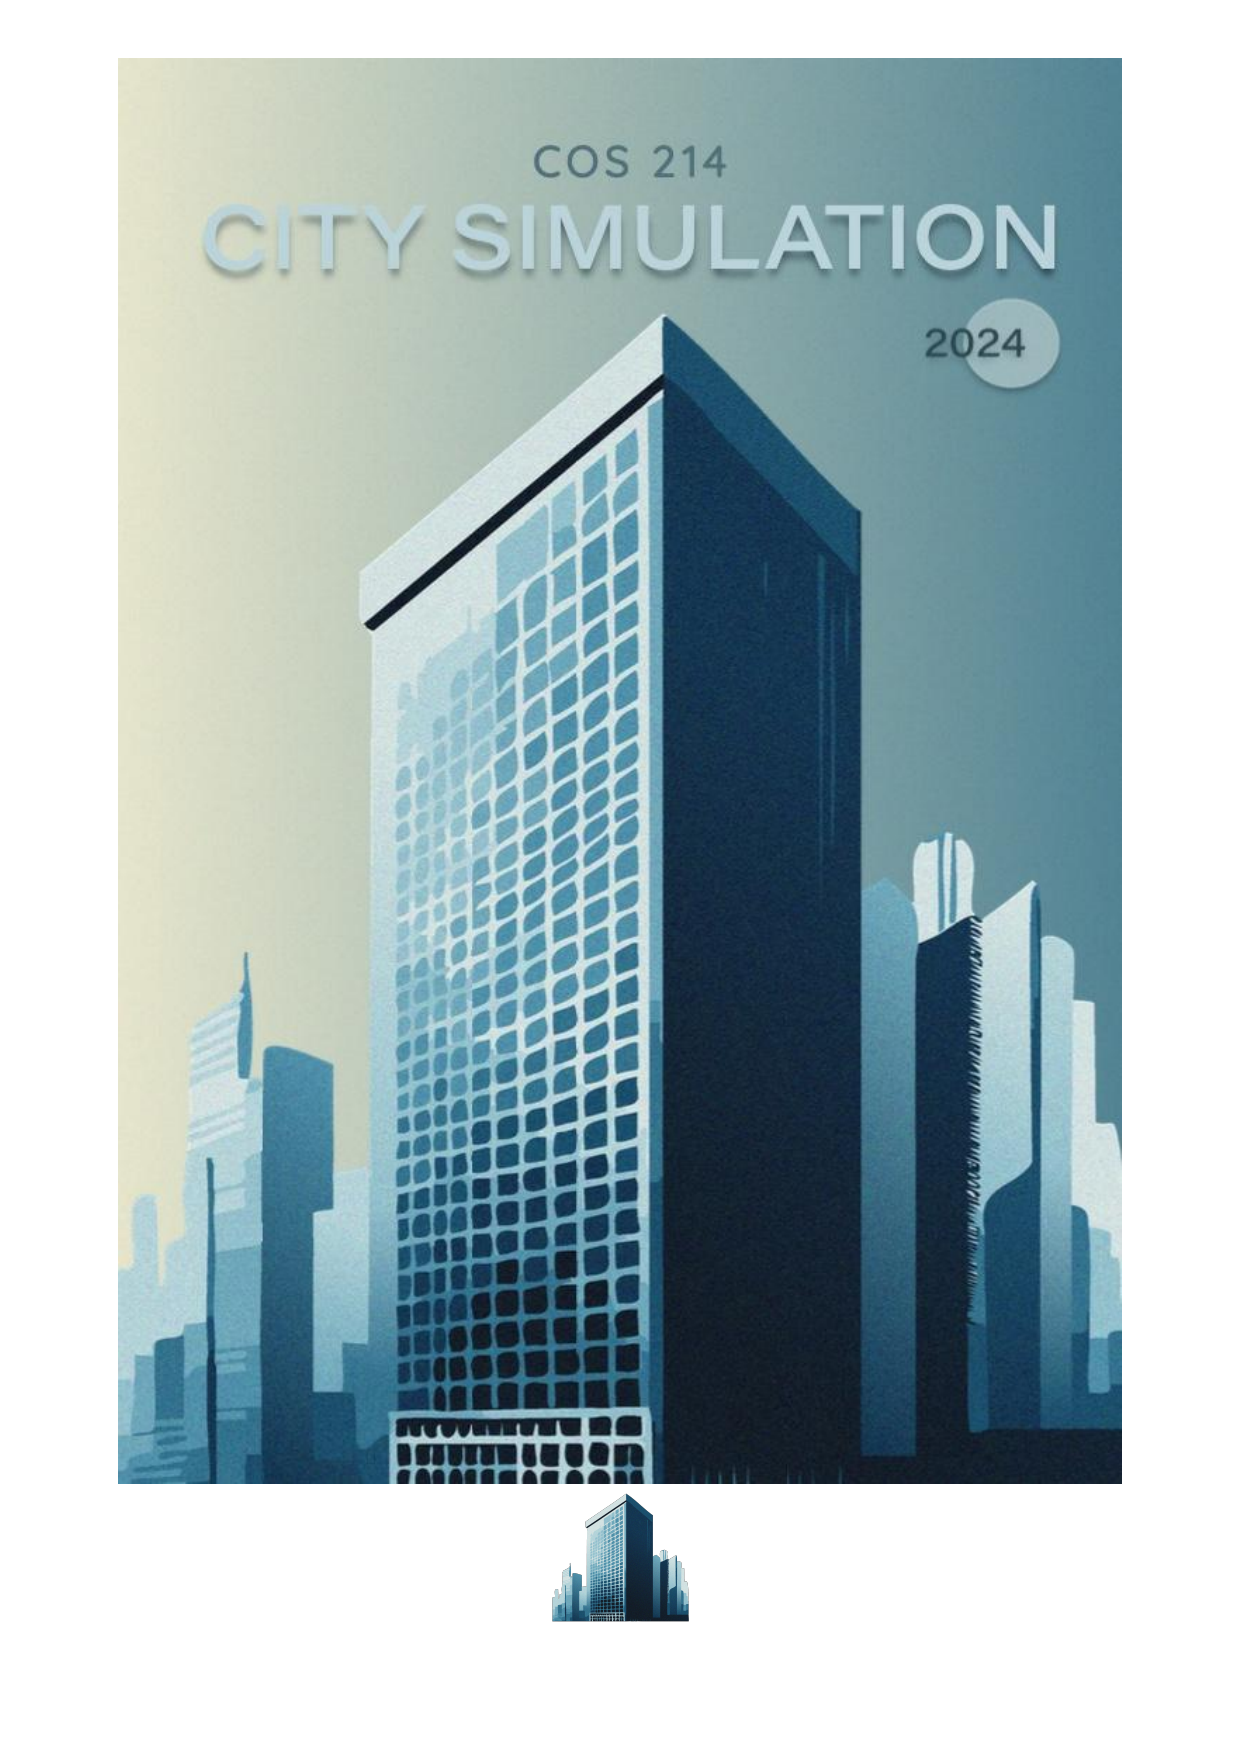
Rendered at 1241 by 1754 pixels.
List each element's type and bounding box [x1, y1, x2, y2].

picture [544, 1487, 697, 1628]
picture [118, 58, 1122, 1484]
